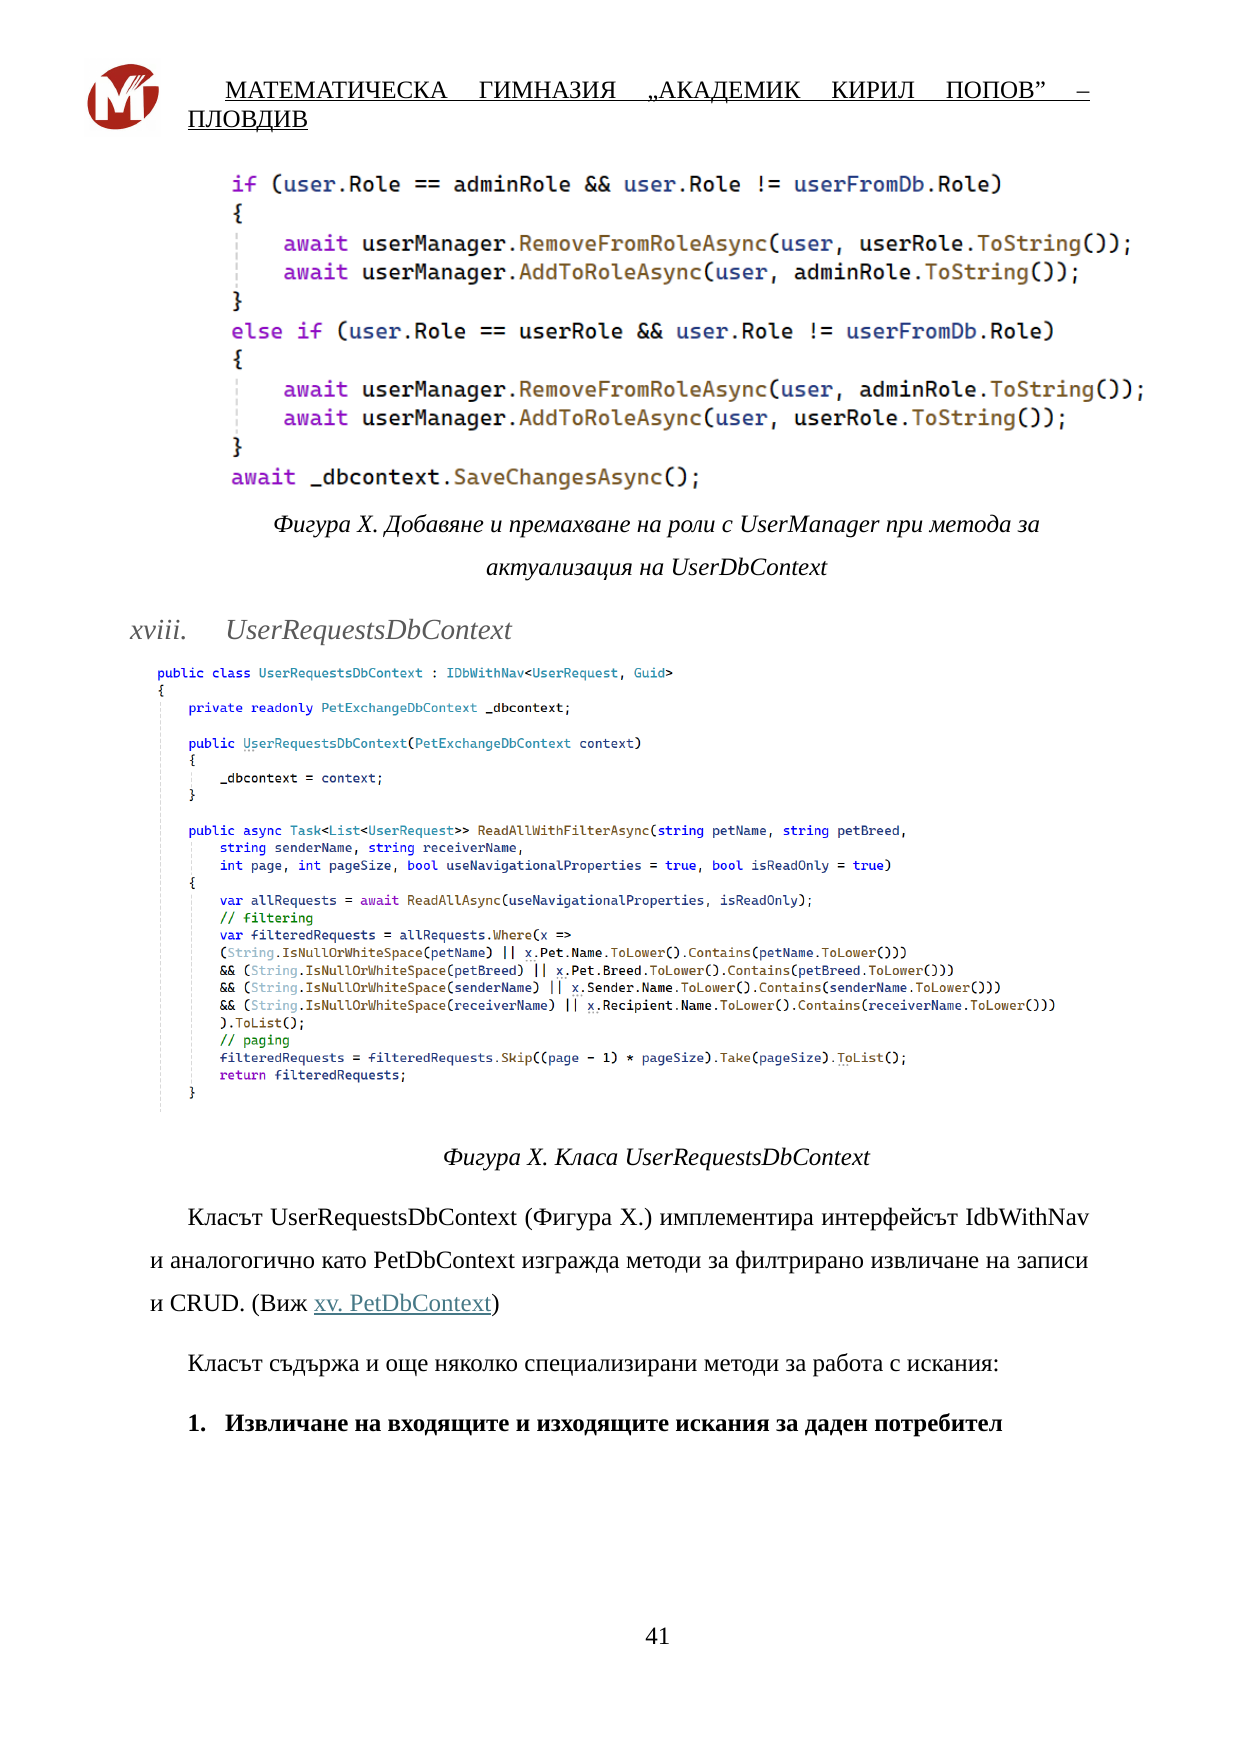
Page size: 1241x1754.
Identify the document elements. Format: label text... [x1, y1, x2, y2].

list Фигура Х. Добавяне и премахване на роли с UserManager при метода за актуализация на UserDbContext [225, 509, 1090, 581]
subtitle UserRequestsDbContext [187, 612, 1090, 646]
text Фигура Х. Класа UserRequestsDbContext [187, 1142, 1090, 1171]
text Класът съдържа и още няколко специализирани методи за работа с искания: [150, 1348, 1090, 1377]
picture [225, 161, 1166, 495]
list Извличане на входящите и изходящите искания за даден потребител [187, 1408, 1090, 1437]
text Класът UserRequestsDbContext (Фигура Х.) имплементира интерфейсът IdbWithNav и аналогогично като PetDbContext изгражда методи за филтрирано извличане на записи и CRUD. (Виж xv. PetDbContext) [150, 1202, 1090, 1317]
picture [83, 58, 162, 137]
picture [150, 662, 1091, 1112]
